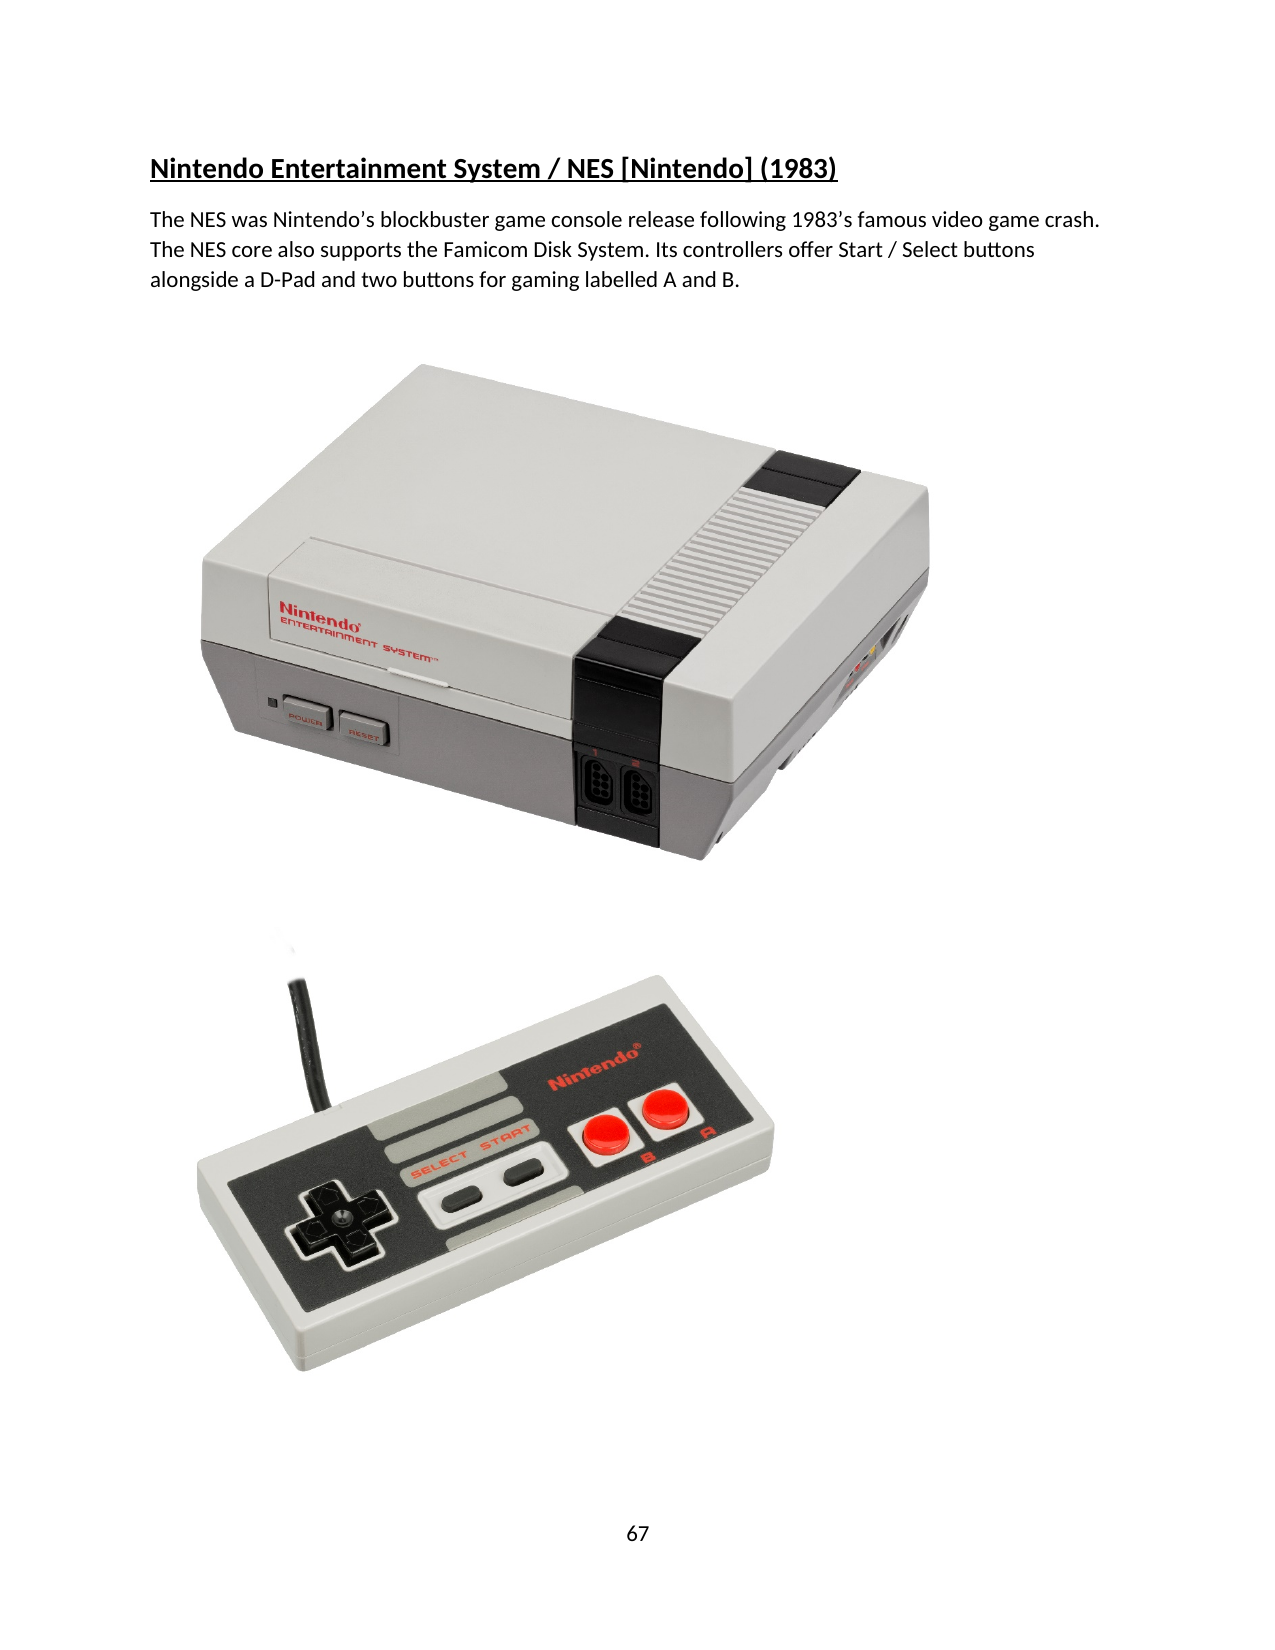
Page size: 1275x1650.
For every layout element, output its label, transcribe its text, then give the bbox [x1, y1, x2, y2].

text Nintendo Entertainment System / NES [Nintendo] (1983) [150, 150, 1125, 186]
text The NES was Nintendo’s blockbuster game console release following 1983’s famous video game crash. The NES core also supports the Famicom Disk System. Its controllers offer Start / Select buttons alongside a D-Pad and two buttons for gaming labelled A and B. [150, 205, 1125, 293]
picture [150, 927, 822, 1416]
picture [150, 312, 983, 909]
